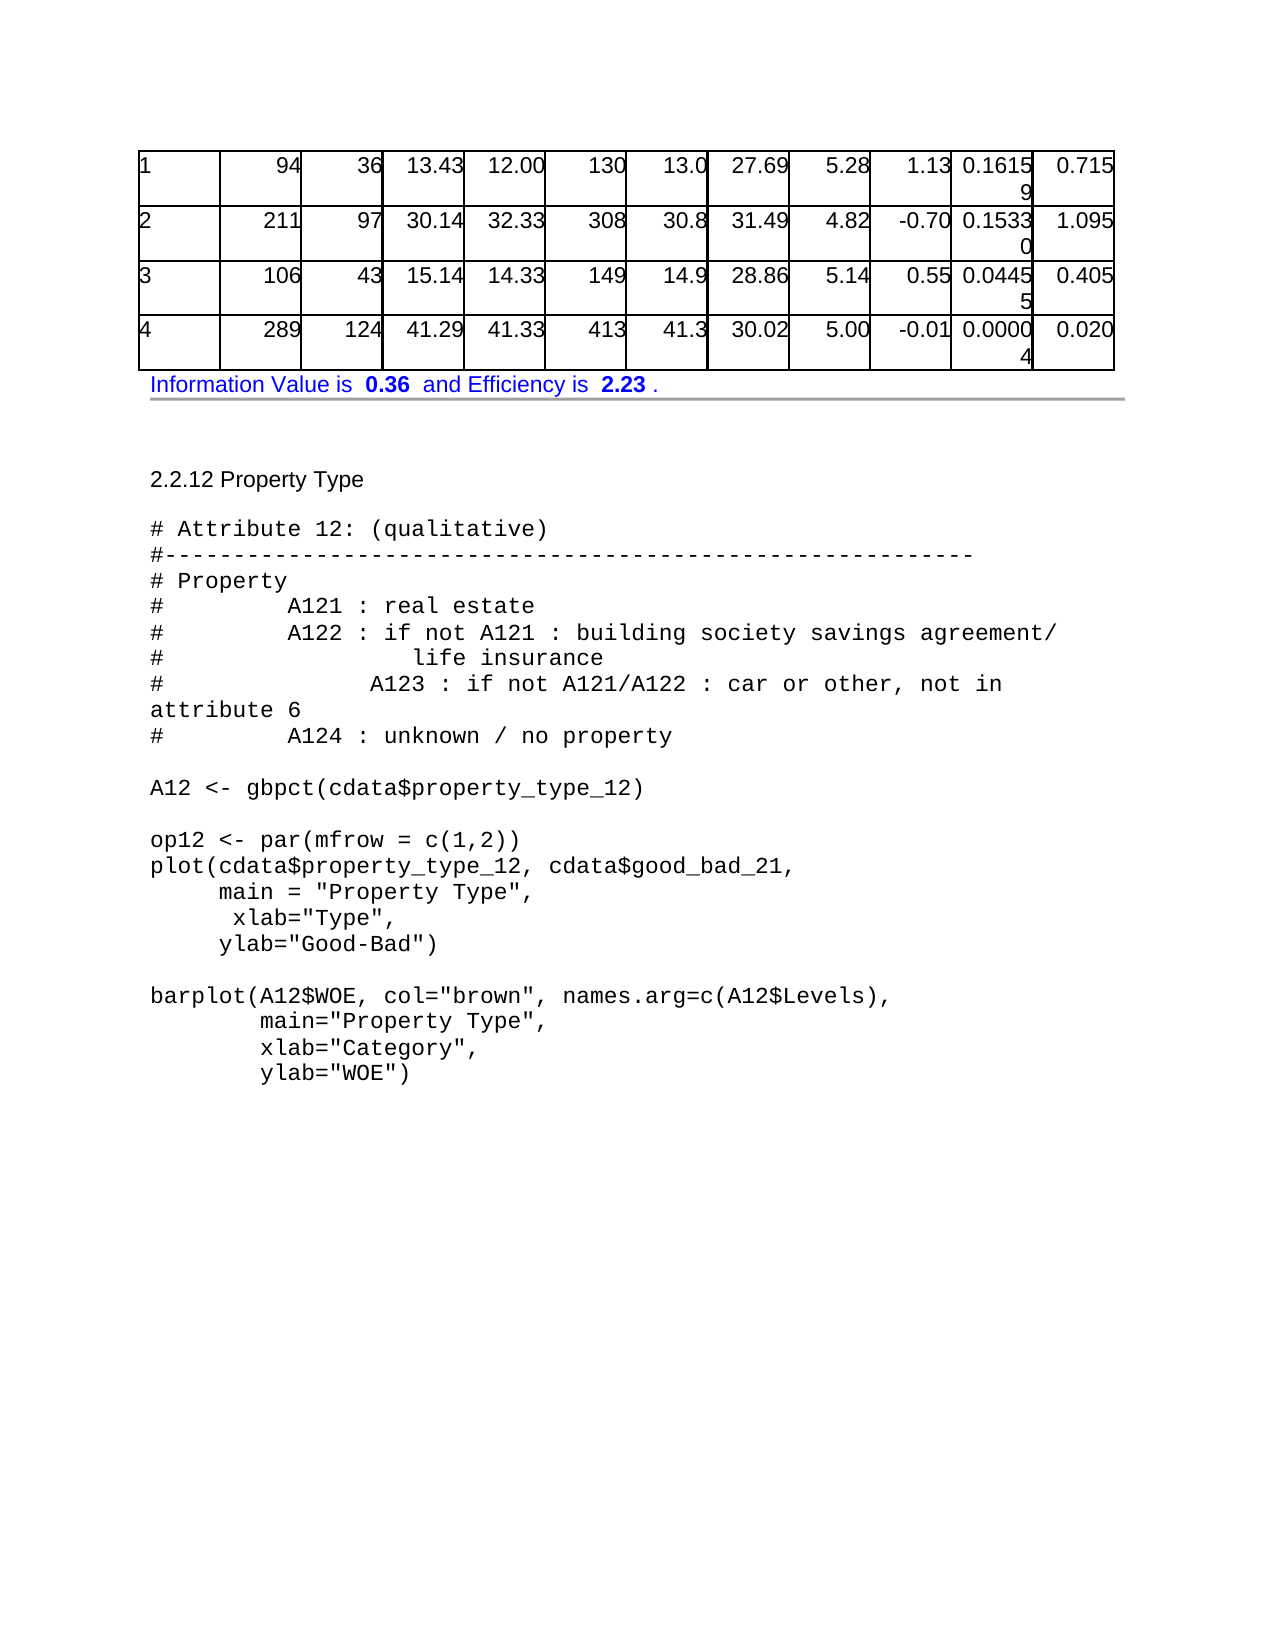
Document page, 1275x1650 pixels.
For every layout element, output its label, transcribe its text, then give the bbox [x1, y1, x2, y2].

table_cell 12.00 [465, 152, 544, 205]
table_cell 3 [140, 262, 219, 314]
table_cell 27.69 [709, 152, 788, 205]
table_cell 0.715 [1034, 152, 1113, 205]
table_cell 13.0 [627, 152, 706, 205]
table_cell 130 [546, 152, 625, 205]
table_cell 14.33 [465, 262, 544, 314]
table_cell 28.86 [709, 262, 788, 314]
table_cell 97 [302, 207, 381, 259]
table_cell 106 [221, 262, 300, 314]
table_cell 0.55 [871, 262, 950, 314]
table_cell 149 [546, 262, 625, 314]
table_cell 32.33 [465, 207, 544, 259]
table_cell 14.9 [627, 262, 706, 314]
table_cell 13.43 [384, 152, 463, 205]
table_cell 5.14 [790, 262, 869, 314]
table_cell 4 [140, 316, 219, 369]
table_cell 2 [140, 207, 219, 259]
table_cell 413 [546, 316, 625, 369]
table_cell -0.01 [871, 316, 950, 369]
table_cell 211 [221, 207, 300, 259]
table_cell 30.8 [627, 207, 706, 259]
table_cell 41.33 [465, 316, 544, 369]
table_cell 5.28 [790, 152, 869, 205]
table_cell 0.15330 [952, 207, 1031, 259]
table_cell 0.04455 [952, 262, 1031, 314]
table_cell 5.00 [790, 316, 869, 369]
table_cell 0.405 [1034, 262, 1113, 314]
table_cell 36 [302, 152, 381, 205]
table_cell 1.095 [1034, 207, 1113, 259]
text Information Value is 0.36 and Efficiency is 2.23 . [150, 371, 1125, 397]
table_cell 31.49 [709, 207, 788, 259]
table_cell 0.16159 [952, 152, 1031, 205]
table_cell 41.29 [384, 316, 463, 369]
table_cell 1 [140, 152, 219, 205]
table_cell 30.02 [709, 316, 788, 369]
table_cell 0.020 [1034, 316, 1113, 369]
table_cell -0.70 [871, 207, 950, 259]
table_cell 30.14 [384, 207, 463, 259]
table_cell 1.13 [871, 152, 950, 205]
table_cell 124 [302, 316, 381, 369]
text # Attribute 12: (qualitative) #----------------------------------------------------------- # Property # A121 : real estate # A122 : if not A121 : building society savings agreement/ # life insurance # A123 : if not A121/A122 : car or other, not in attribute 6 # A124 : unknown / no property A12 <- gbpct(cdata$property_type_12) op12 <- par(mfrow = c(1,2)) plot(cdata$property_type_12, cdata$good_bad_21, main = "Property Type", xlab="Type", ylab="Good-Bad") barplot(A12$WOE, col="brown", names.arg=c(A12$Levels), main="Property Type", xlab="Category", ylab="WOE") [150, 517, 1125, 1088]
table_cell 94 [221, 152, 300, 205]
table_cell 4.82 [790, 207, 869, 259]
table_cell 289 [221, 316, 300, 369]
table_cell 15.14 [384, 262, 463, 314]
text 2.2.12 Property Type [150, 466, 1125, 492]
table_cell 0.00004 [952, 316, 1031, 369]
table_cell 41.3 [627, 316, 706, 369]
table_cell 43 [302, 262, 381, 314]
table_cell 308 [546, 207, 625, 259]
